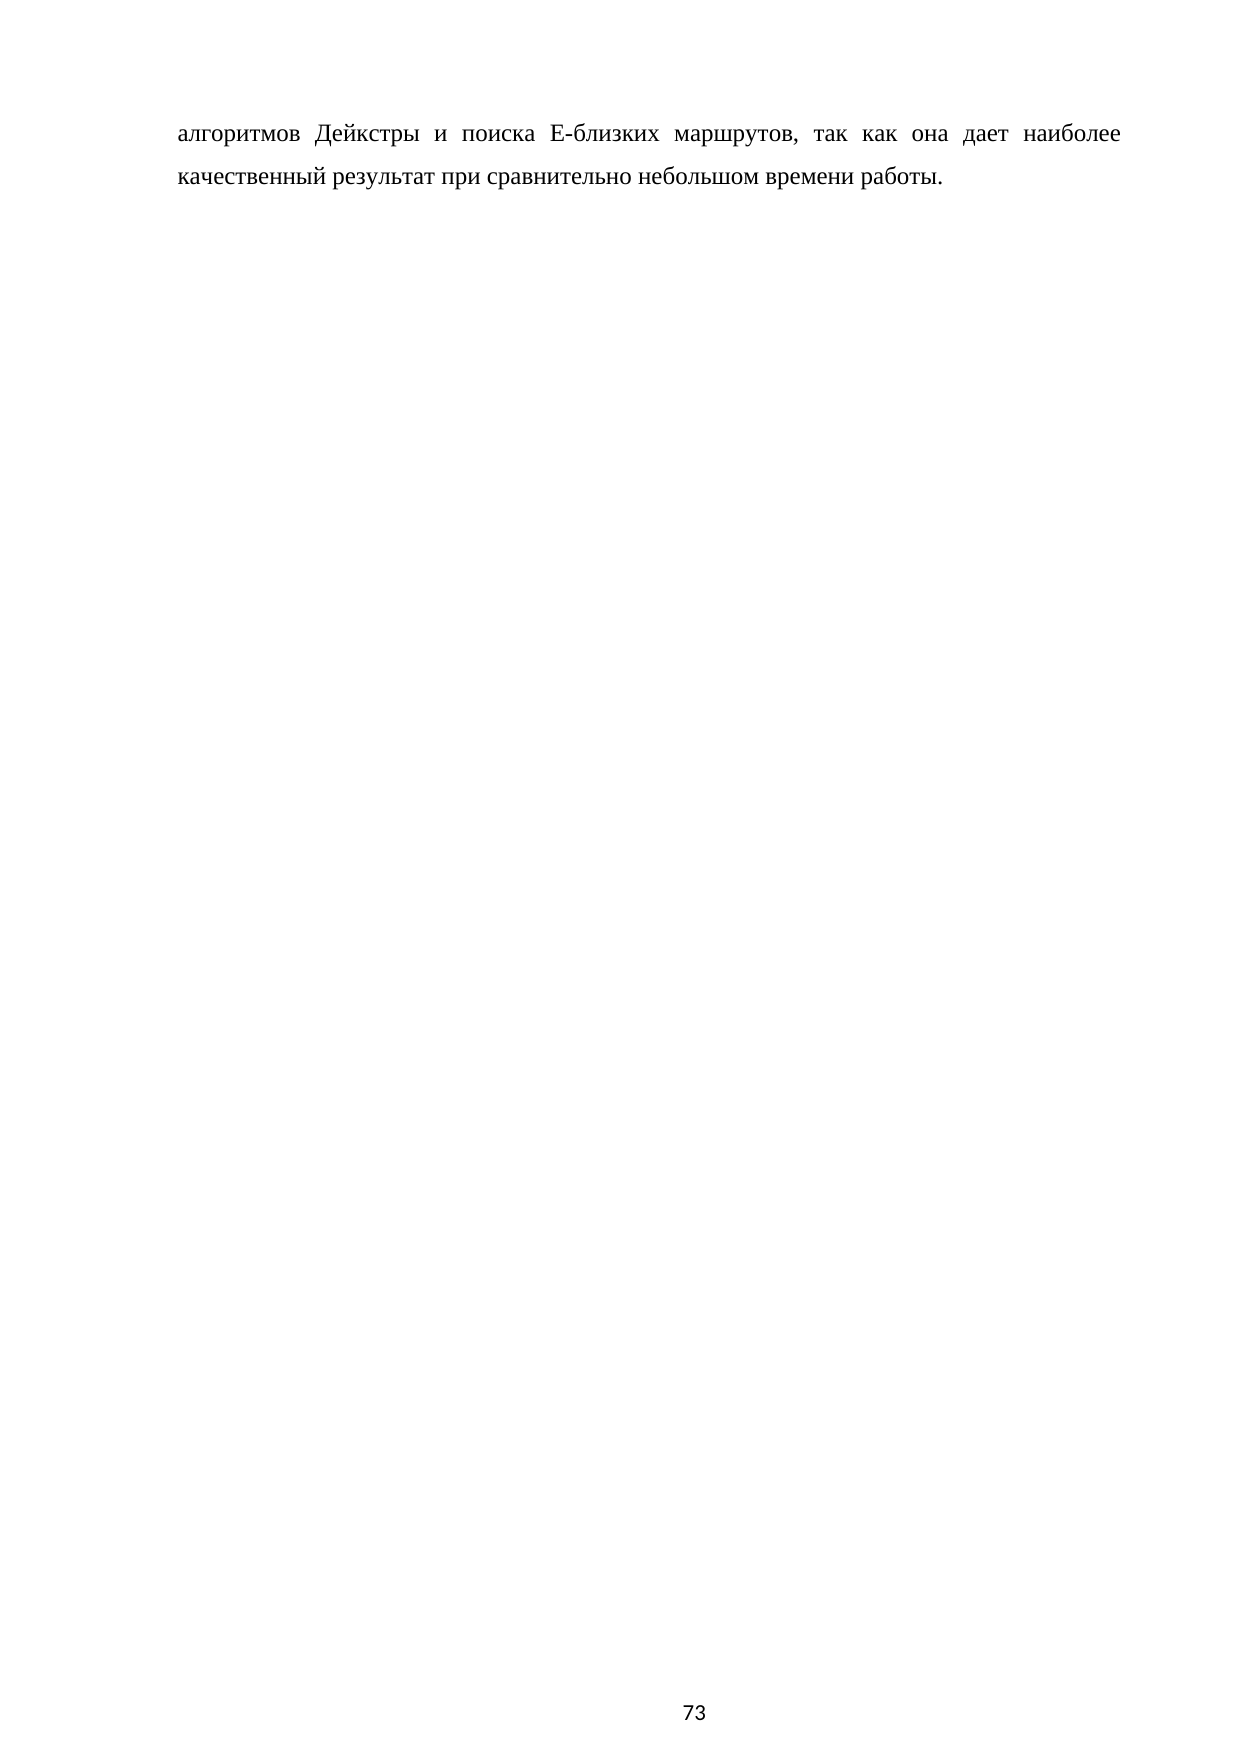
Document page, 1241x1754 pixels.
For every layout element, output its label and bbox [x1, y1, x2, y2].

text [177, 118, 1122, 190]
